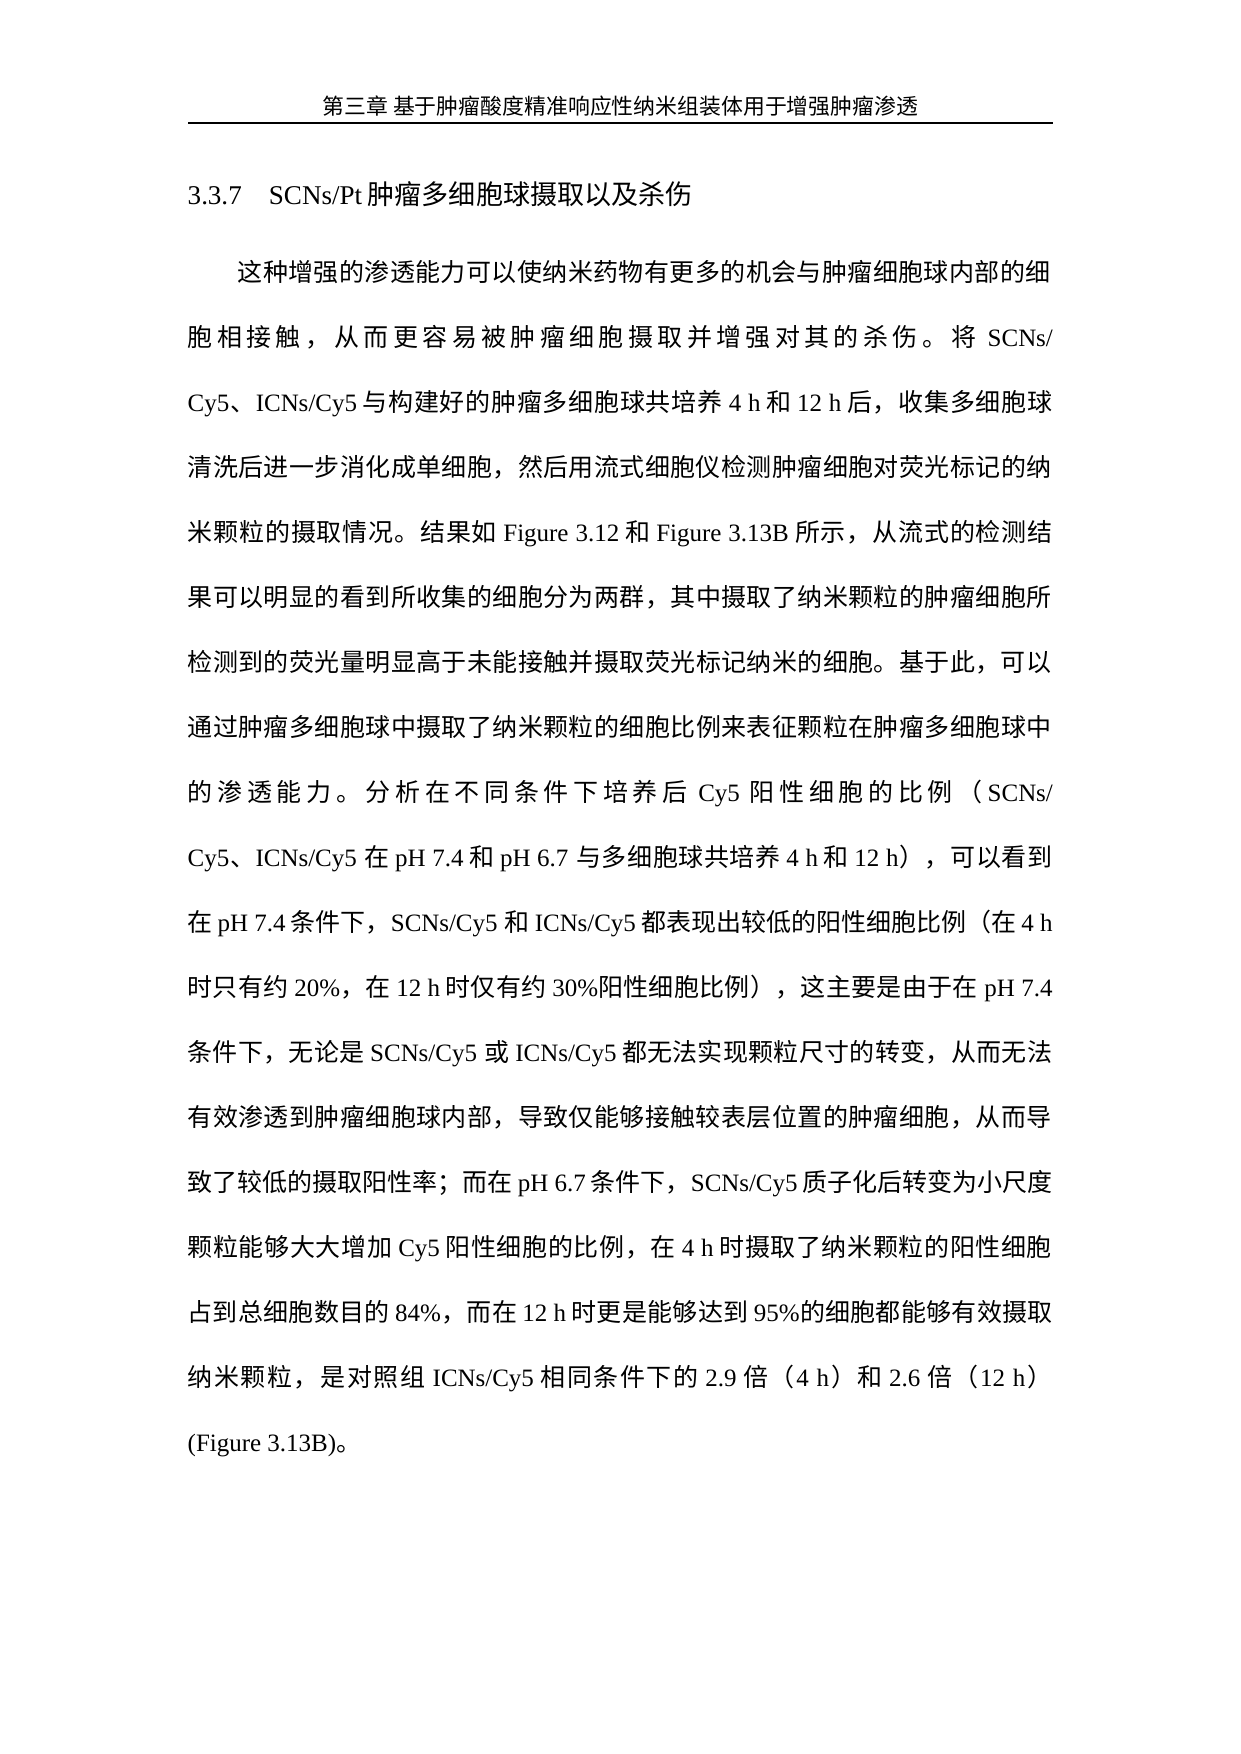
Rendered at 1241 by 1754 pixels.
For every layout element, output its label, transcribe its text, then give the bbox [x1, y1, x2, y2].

subtitle 3.3.7 SCNs/Pt肿瘤多细胞球摄取以及杀伤 [187, 160, 1053, 225]
text 这种增强的渗透能力可以使纳米药物有更多的机会与肿瘤细胞球内部的细胞相接触，从而更容易被肿瘤细胞摄取并增强对其的杀伤。将SCNs/Cy5、ICNs/Cy5与构建好的肿瘤多细胞球共培养4 h和12 h后，收集多细胞球清洗后进一步消化成单细胞，然后用流式细胞仪检测肿瘤细胞对荧光标记的纳米颗粒的摄取情况。结果如Figure 3.12和Figure 3.13B所示，从流式的检测结果可以明显的看到所收集的细胞分为两群，其中摄取了纳米颗粒的肿瘤细胞所检测到的荧光量明显高于未能接触并摄取荧光标记纳米的细胞。基于此，可以通过肿瘤多细胞球中摄取了纳米颗粒的细胞比例来表征颗粒在肿瘤多细胞球中的渗透能力。分析在不同条件下培养后Cy5阳性细胞的比例（SCNs/Cy5、ICNs/Cy5 在pH 7.4和pH 6.7 与多细胞球共培养4 h和12 h），可以看到在pH 7.4条件下，SCNs/Cy5 和 ICNs/Cy5都表现出较低的阳性细胞比例（在4 h时只有约20%，在12 h时仅有约30%阳性细胞比例），这主要是由于在pH 7.4条件下，无论是SCNs/Cy5 或 ICNs/Cy5都无法实现颗粒尺寸的转变，从而无法有效渗透到肿瘤细胞球内部，导致仅能够接触较表层位置的肿瘤细胞，从而导致了较低的摄取阳性率；而在pH 6.7条件下，SCNs/Cy5质子化后转变为小尺度颗粒能够大大增加Cy5阳性细胞的比例，在4 h时摄取了纳米颗粒的阳性细胞占到总细胞数目的84%，而在12 h时更是能够达到95%的细胞都能够有效摄取纳米颗粒，是对照组ICNs/Cy5相同条件下的2.9倍（4 h）和2.6倍（12 h）(Figure 3.13B)。 [187, 238, 1053, 1473]
